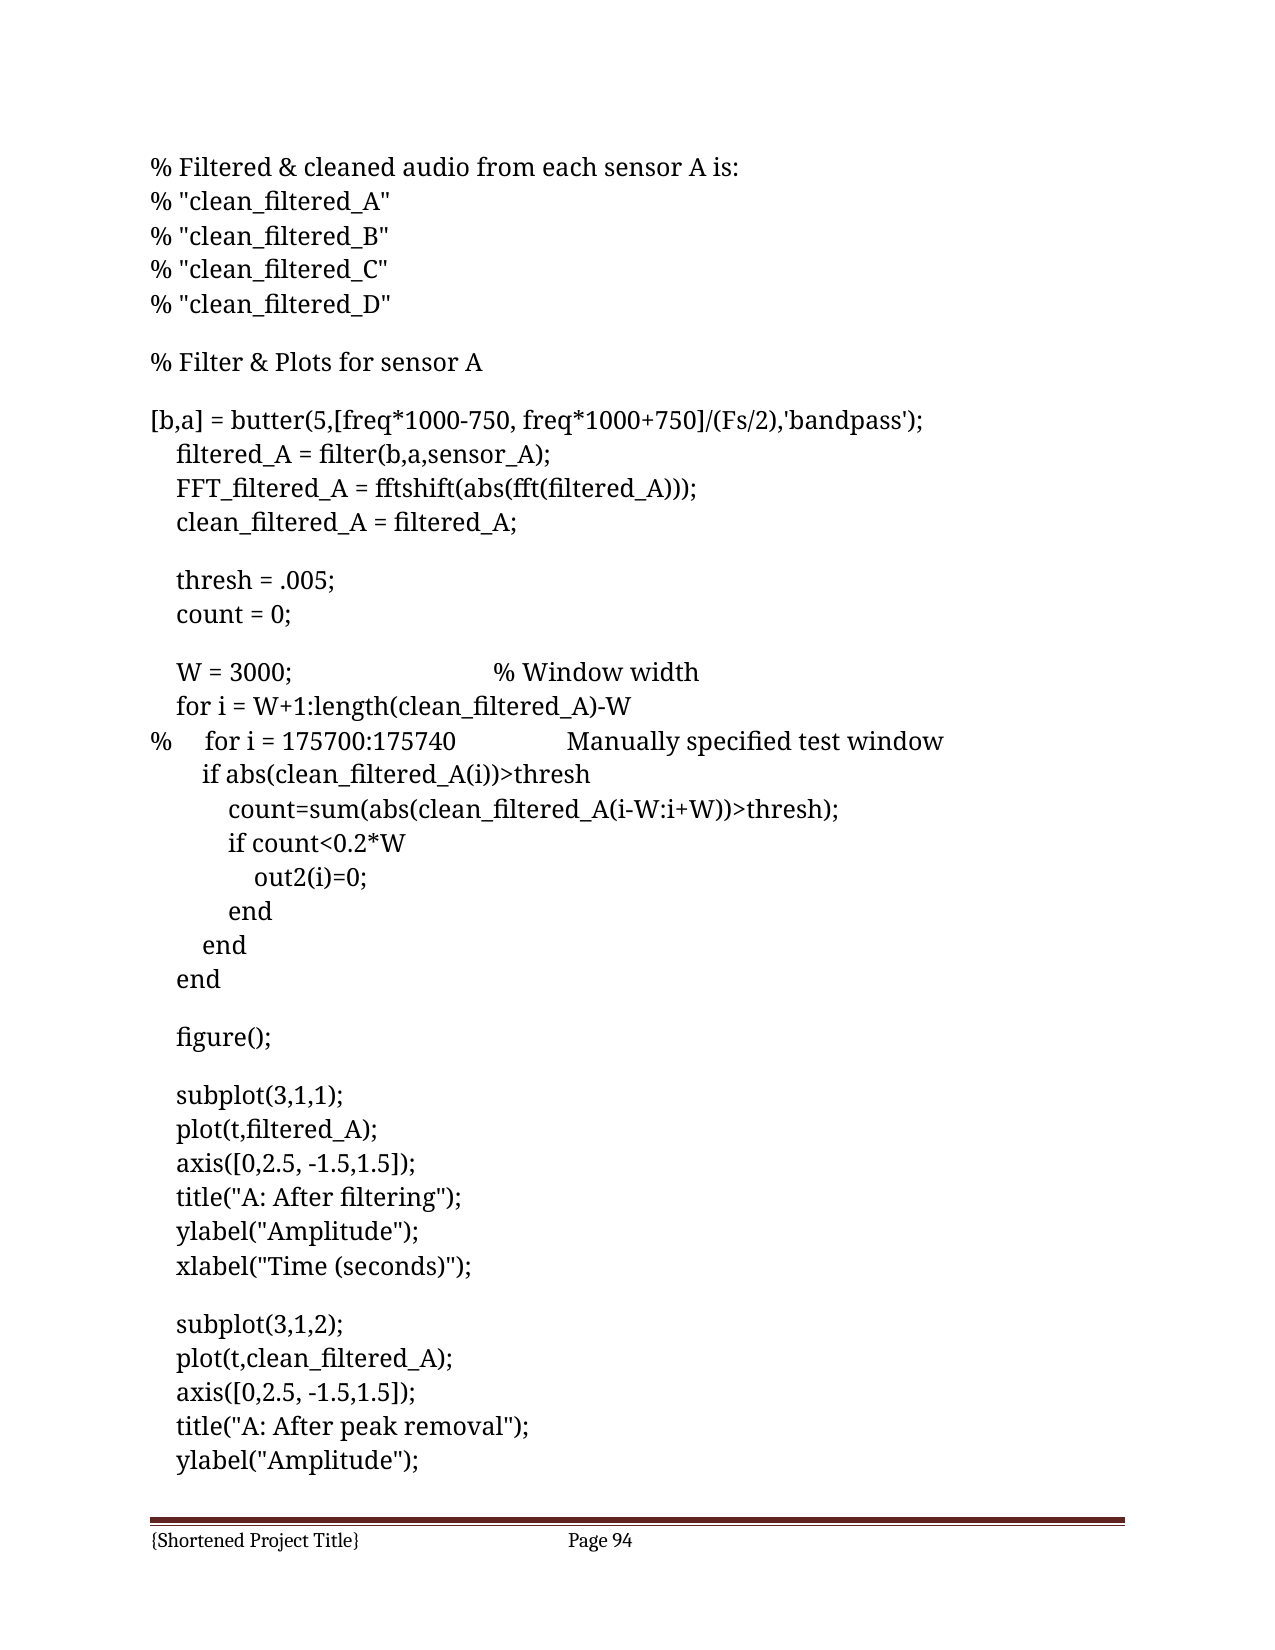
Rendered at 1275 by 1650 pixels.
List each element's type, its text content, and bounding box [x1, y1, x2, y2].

text % Filtered & cleaned audio from each sensor A is: [150, 150, 1125, 184]
text ylabel("Amplitude"); [150, 1214, 1125, 1248]
text for i = W+1:length(clean_filtered_A)-W [150, 689, 1125, 723]
text [b,a] = butter(5,[freq*1000-750, freq*1000+750]/(Fs/2),'bandpass'); [150, 402, 1125, 437]
text end [150, 927, 1125, 962]
text if count<0.2*W [150, 825, 1125, 859]
text filtered_A = filter(b,a,sensor_A); [150, 437, 1125, 471]
text % "clean_filtered_D" [150, 286, 1125, 320]
text axis([0,2.5, -1.5,1.5]); [150, 1146, 1125, 1180]
text thresh = .005; [150, 563, 1125, 597]
text % "clean_filtered_B" [150, 218, 1125, 252]
text subplot(3,1,1); [150, 1078, 1125, 1112]
text plot(t,clean_filtered_A); [150, 1340, 1125, 1374]
text plot(t,filtered_A); [150, 1112, 1125, 1146]
text % for i = 175700:175740 Manually specified test window [150, 723, 1125, 757]
text % "clean_filtered_A" [150, 184, 1125, 218]
text % "clean_filtered_C" [150, 252, 1125, 286]
text figure(); [150, 1020, 1125, 1054]
text count = 0; [150, 597, 1125, 631]
text clean_filtered_A = filtered_A; [150, 505, 1125, 539]
text subplot(3,1,2); [150, 1306, 1125, 1340]
text % Filter & Plots for sensor A [150, 344, 1125, 378]
text xlabel("Time (seconds)"); [150, 1248, 1125, 1282]
text ylabel("Amplitude"); [150, 1442, 1125, 1477]
text W = 3000; % Window width [150, 655, 1125, 689]
text axis([0,2.5, -1.5,1.5]); [150, 1374, 1125, 1408]
text out2(i)=0; [150, 859, 1125, 893]
text end [150, 893, 1125, 927]
text title("A: After filtering"); [150, 1180, 1125, 1214]
text if abs(clean_filtered_A(i))>thresh [150, 757, 1125, 791]
text FFT_filtered_A = fftshift(abs(fft(filtered_A))); [150, 471, 1125, 505]
text count=sum(abs(clean_filtered_A(i-W:i+W))>thresh); [150, 791, 1125, 825]
text end [150, 962, 1125, 996]
text title("A: After peak removal"); [150, 1408, 1125, 1442]
